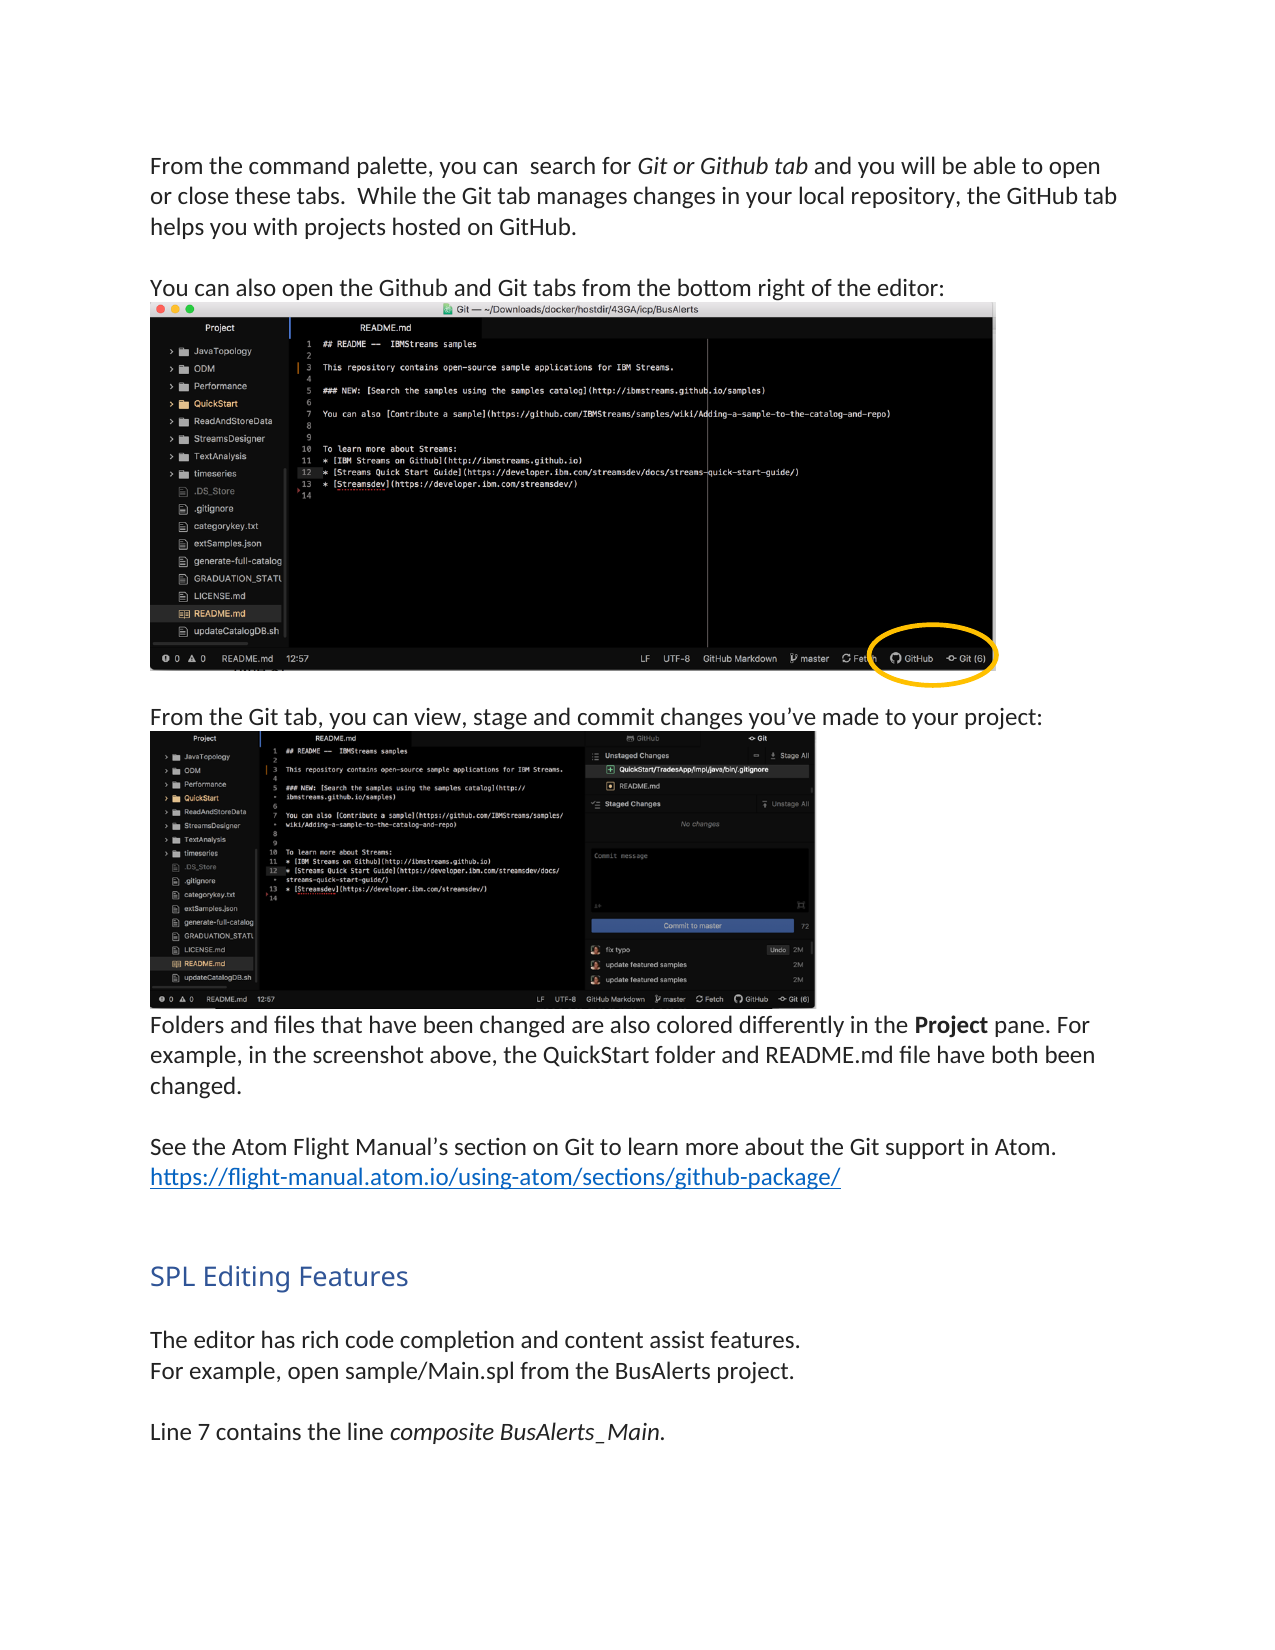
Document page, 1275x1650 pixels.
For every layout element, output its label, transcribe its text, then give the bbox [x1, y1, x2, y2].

subtitle SPL Editing Features [150, 1257, 1125, 1294]
text From the command palette, you can search for Git or Github tab and you will be able to open or close these tabs. While the Git tab manages changes in your local repository, the GitHub tab helps you with projects hosted on GitHub. [150, 150, 1125, 242]
text You can also open the Github and Git tabs from the bottom right of the editor: [150, 272, 1125, 303]
text For example, open sample/Main.spl from the BusAlerts project. [150, 1355, 1125, 1386]
text The editor has rich code completion and content assist features. [150, 1325, 1125, 1355]
text https://flight-manual.atom.io/using-atom/sections/github-package/ [150, 1162, 1125, 1192]
text Folders and files that have been changed are also colored differently in the Project pane. For example, in the screenshot above, the QuickStart folder and README.md file have both been changed. [150, 1009, 1125, 1101]
text From the Git tab, you can view, stage and commit changes you’ve made to your project: [150, 701, 1125, 732]
picture [150, 731, 817, 1009]
picture [872, 628, 993, 671]
picture [150, 302, 996, 671]
text Line 7 contains the line composite BusAlerts_Main. [150, 1416, 1125, 1447]
text See the Atom Flight Manual’s section on Git to learn more about the Git support in Atom. [150, 1131, 1125, 1162]
